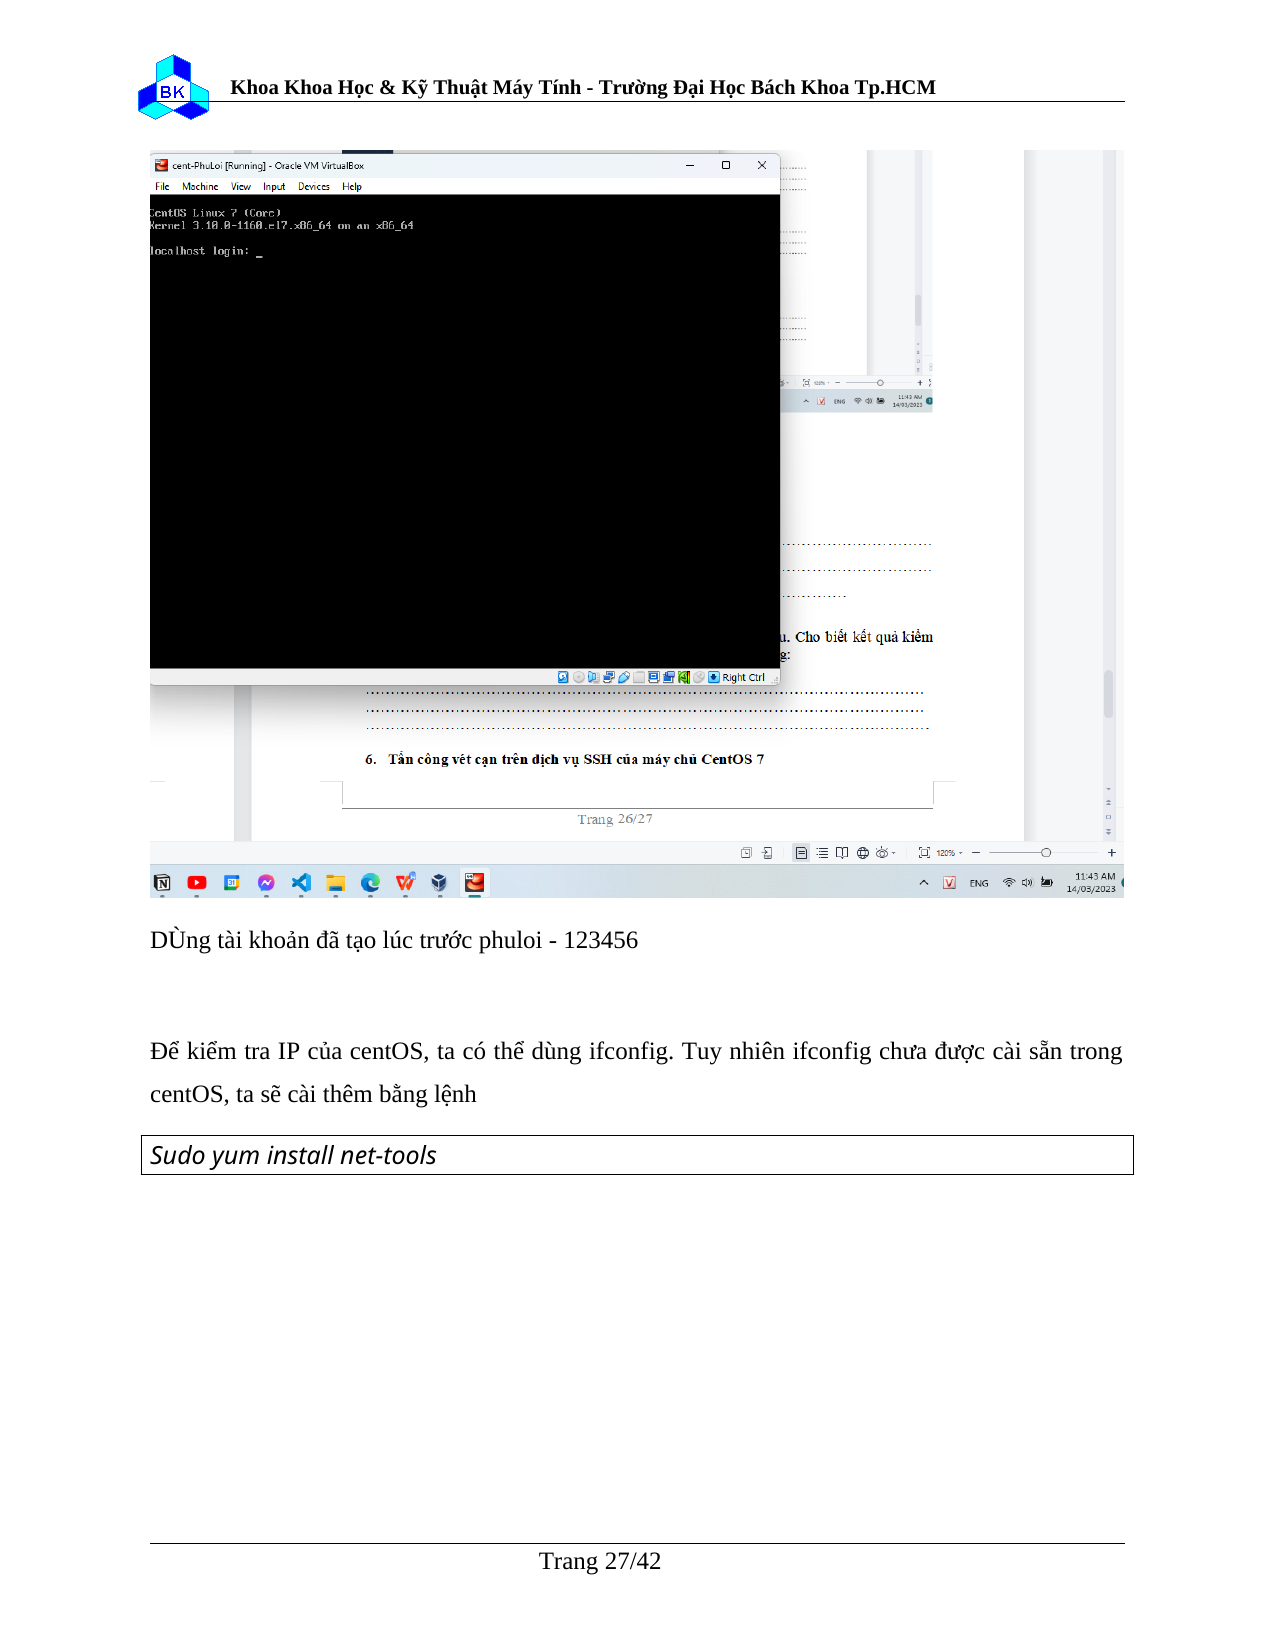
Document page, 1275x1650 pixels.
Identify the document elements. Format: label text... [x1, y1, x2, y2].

text DÙng tài khoản đã tạo lúc trước phuloi - 123456 [150, 925, 1125, 954]
text Để kiểm tra IP của centOS, ta có thể dùng ifconfig. Tuy nhiên ifconfig chưa được cài sẵn trong centOS, ta sẽ cài thêm bằng lệnh [150, 1036, 1125, 1108]
picture [150, 150, 1124, 898]
picture [131, 48, 214, 132]
text Sudo yum install net-tools [142, 1136, 1133, 1174]
